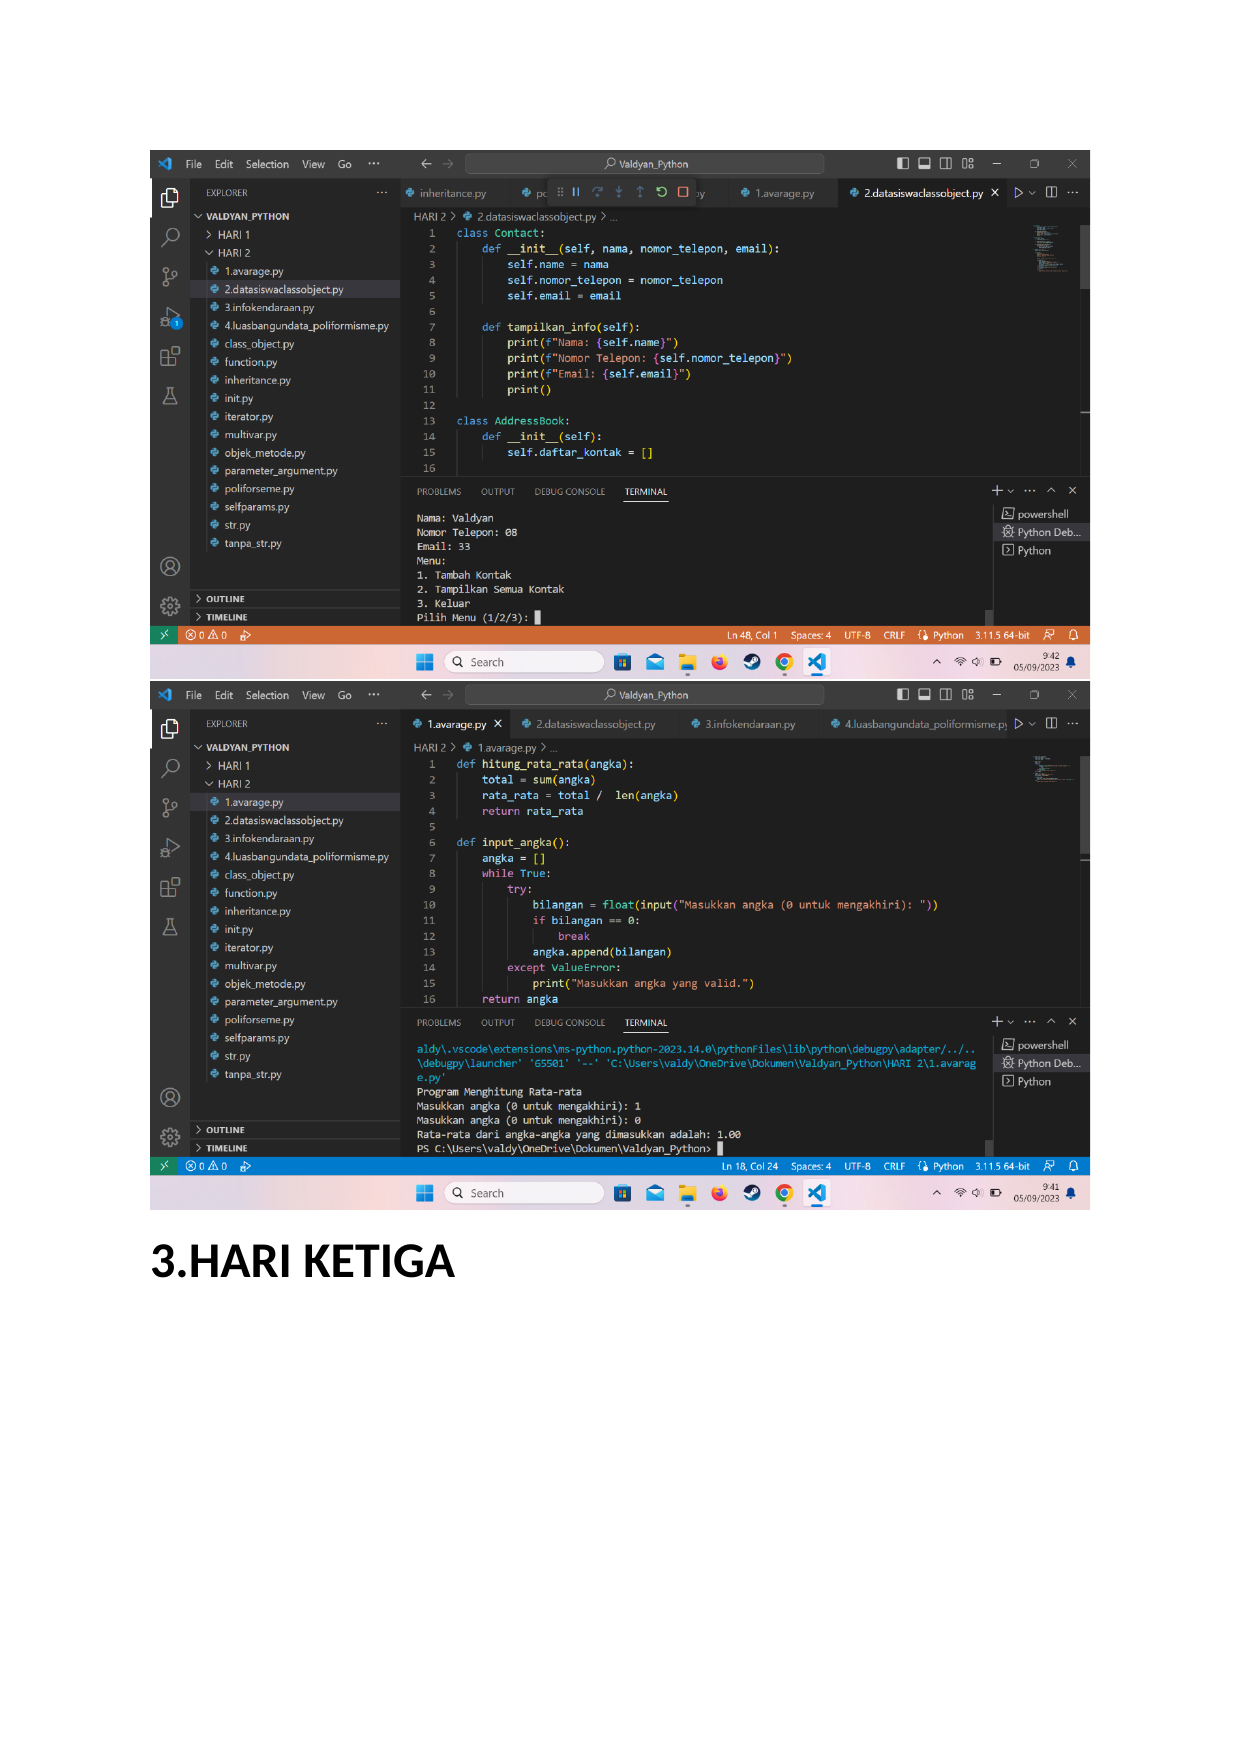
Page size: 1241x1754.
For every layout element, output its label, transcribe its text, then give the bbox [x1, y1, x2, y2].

picture [150, 150, 1091, 679]
text 3.HARI KETIGA [150, 1229, 1090, 1290]
picture [150, 681, 1091, 1210]
